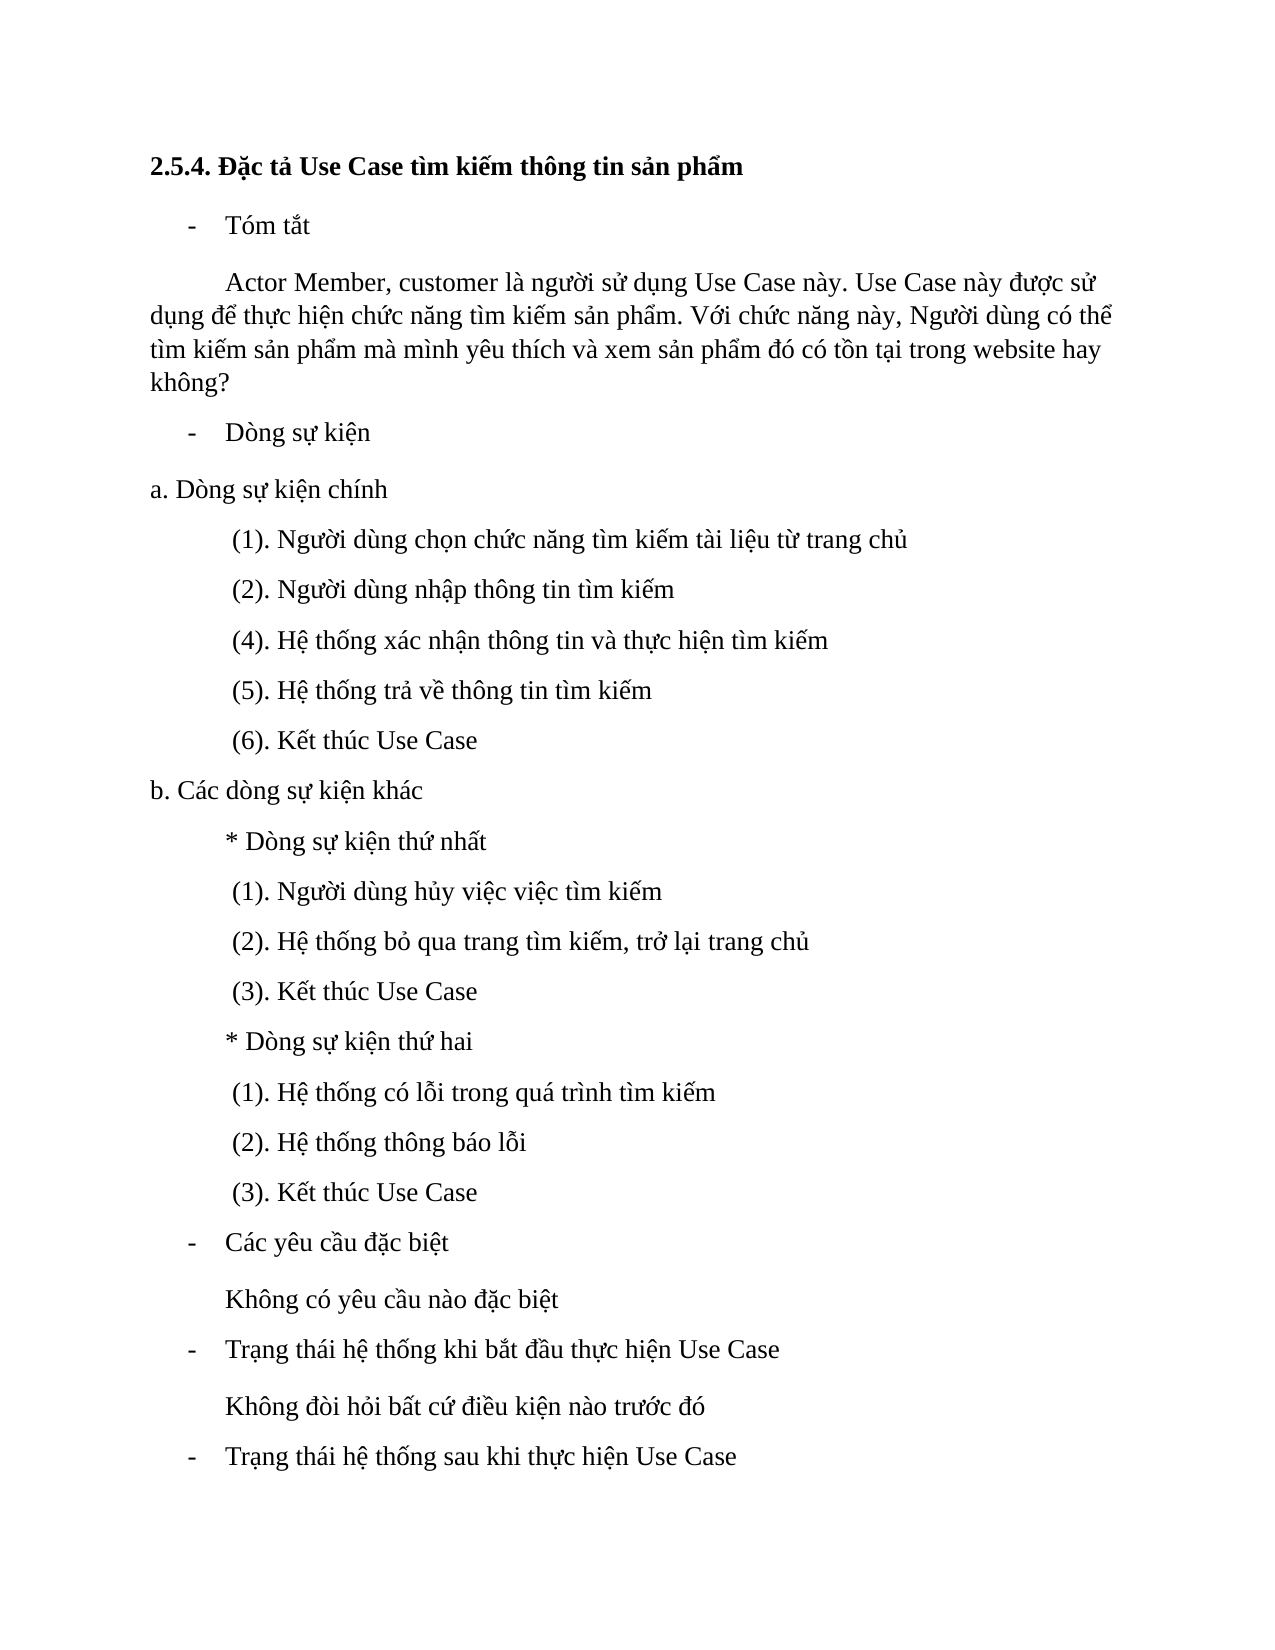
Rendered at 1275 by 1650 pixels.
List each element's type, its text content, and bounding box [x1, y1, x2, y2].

text 2.5.4. Đặc tả Use Case tìm kiếm thông tin sản phẩm [150, 150, 1125, 181]
text (6). Kết thúc Use Case [225, 724, 1125, 755]
text (5). Hệ thống trả về thông tin tìm kiếm [225, 674, 1125, 705]
list Các yêu cầu đặc biệt [187, 1226, 1125, 1257]
text * Dòng sự kiện thứ hai [225, 1025, 1125, 1057]
text (2). Hệ thống thông báo lỗi [225, 1126, 1125, 1157]
text Không đòi hỏi bất cứ điều kiện nào trước đó [150, 1389, 1125, 1421]
list Tóm tắt [187, 209, 1125, 240]
text (2). Người dùng nhập thông tin tìm kiếm [225, 573, 1125, 605]
text a. Dòng sự kiện chính [150, 473, 1125, 504]
text b. Các dòng sự kiện khác [150, 774, 1125, 806]
text (1). Hệ thống có lỗi trong quá trình tìm kiếm [225, 1076, 1125, 1107]
text Actor Member, customer là người sử dụng Use Case này. Use Case này được sử dụng để thực hiện chức năng tìm kiếm sản phẩm. Với chức năng này, Người dùng có thể tìm kiếm sản phẩm mà mình yêu thích và xem sản phẩm đó có tồn tại trong website hay không? [150, 266, 1125, 397]
text (3). Kết thúc Use Case [225, 1176, 1125, 1207]
text (1). Người dùng chọn chức năng tìm kiếm tài liệu từ trang chủ [225, 523, 1125, 554]
list Dòng sự kiện [187, 417, 1125, 448]
text * Dòng sự kiện thứ nhất [225, 824, 1125, 856]
list Trạng thái hệ thống sau khi thực hiện Use Case [187, 1440, 1125, 1471]
text (1). Người dùng hủy việc việc tìm kiếm [225, 875, 1125, 906]
text (3). Kết thúc Use Case [225, 975, 1125, 1006]
list Trạng thái hệ thống khi bắt đầu thực hiện Use Case [187, 1333, 1125, 1364]
text Không có yêu cầu nào đặc biệt [150, 1283, 1125, 1314]
text (2). Hệ thống bỏ qua trang tìm kiếm, trở lại trang chủ [225, 925, 1125, 956]
text (4). Hệ thống xác nhận thông tin và thực hiện tìm kiếm [225, 624, 1125, 655]
